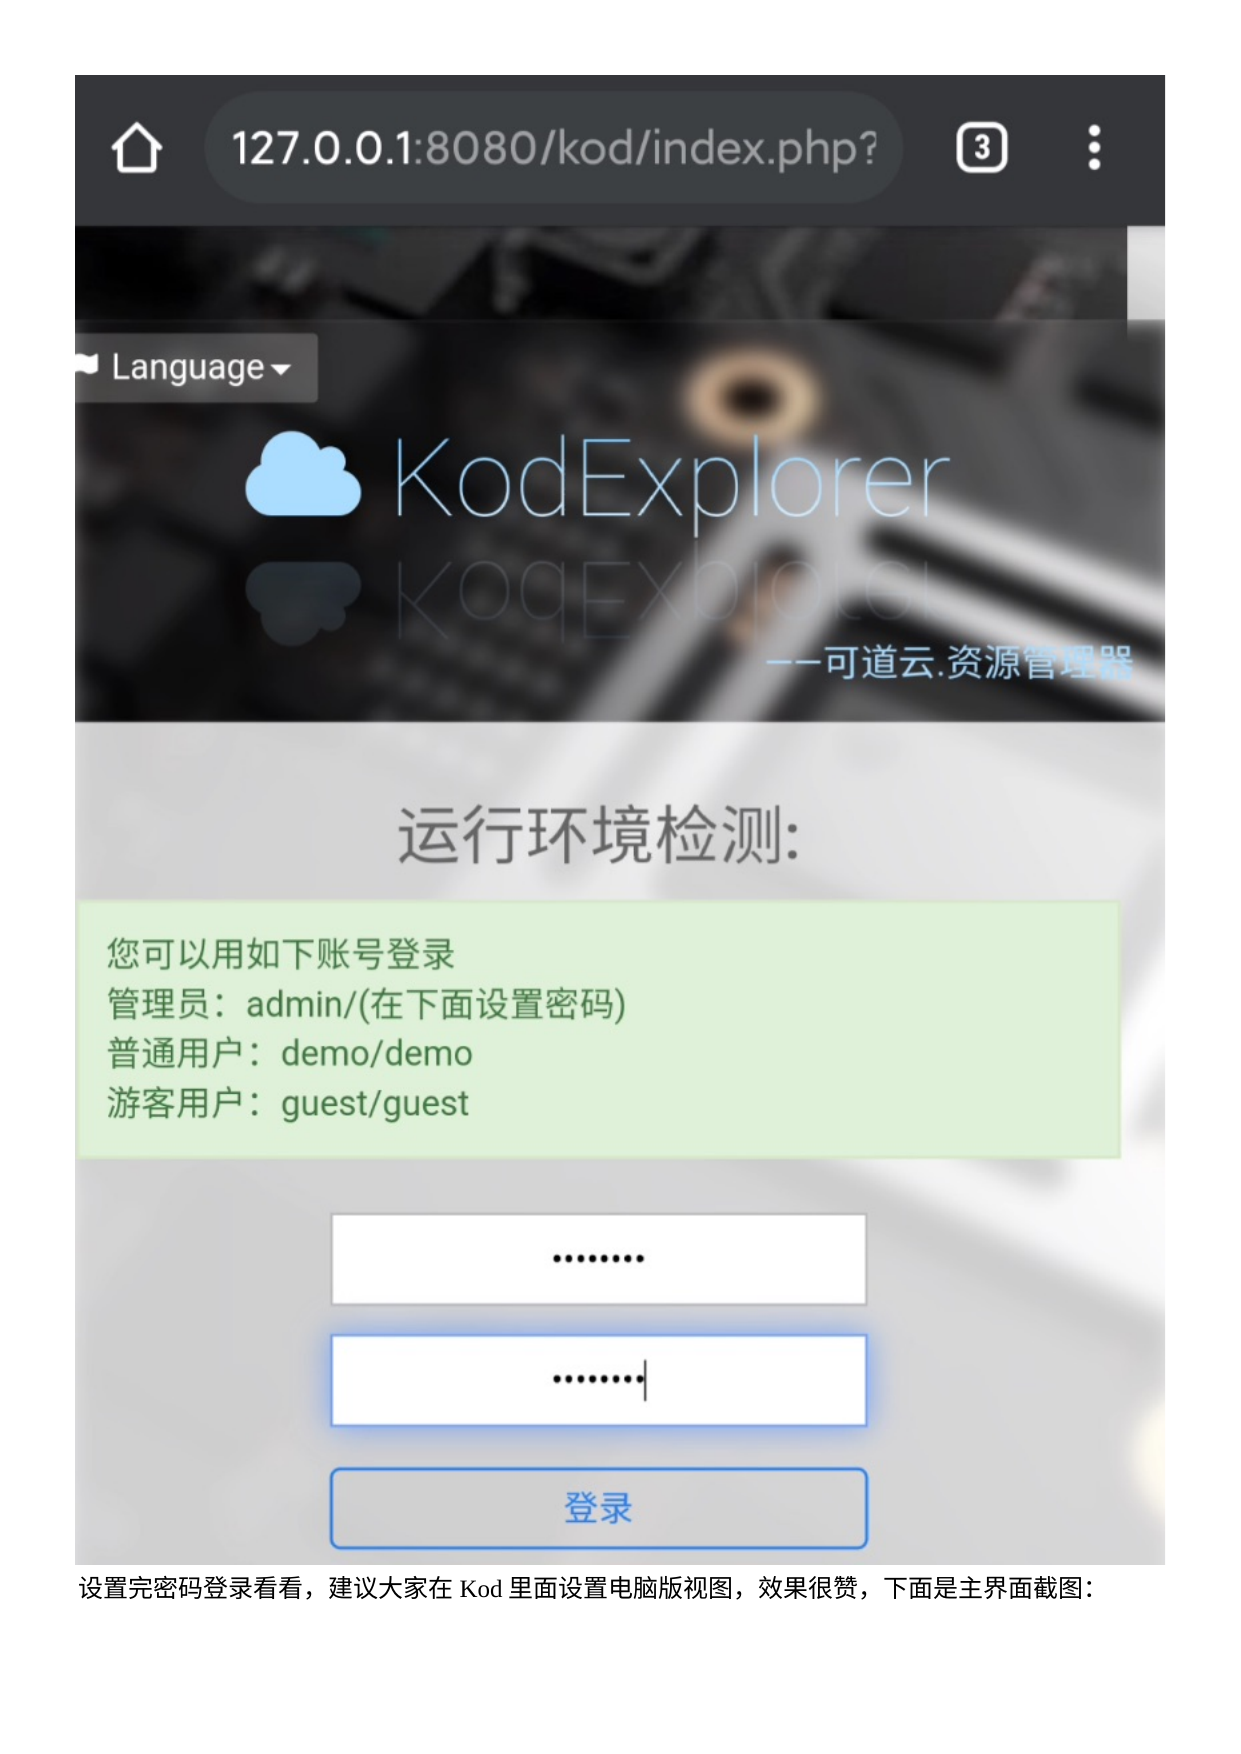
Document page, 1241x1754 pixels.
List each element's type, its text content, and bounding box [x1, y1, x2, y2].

picture [75, 75, 1166, 1565]
text 设置完密码登录看看，建议大家在 Kod 里面设置电脑版视图，效果很赞，下面是主界面截图： [78, 1568, 1162, 1604]
